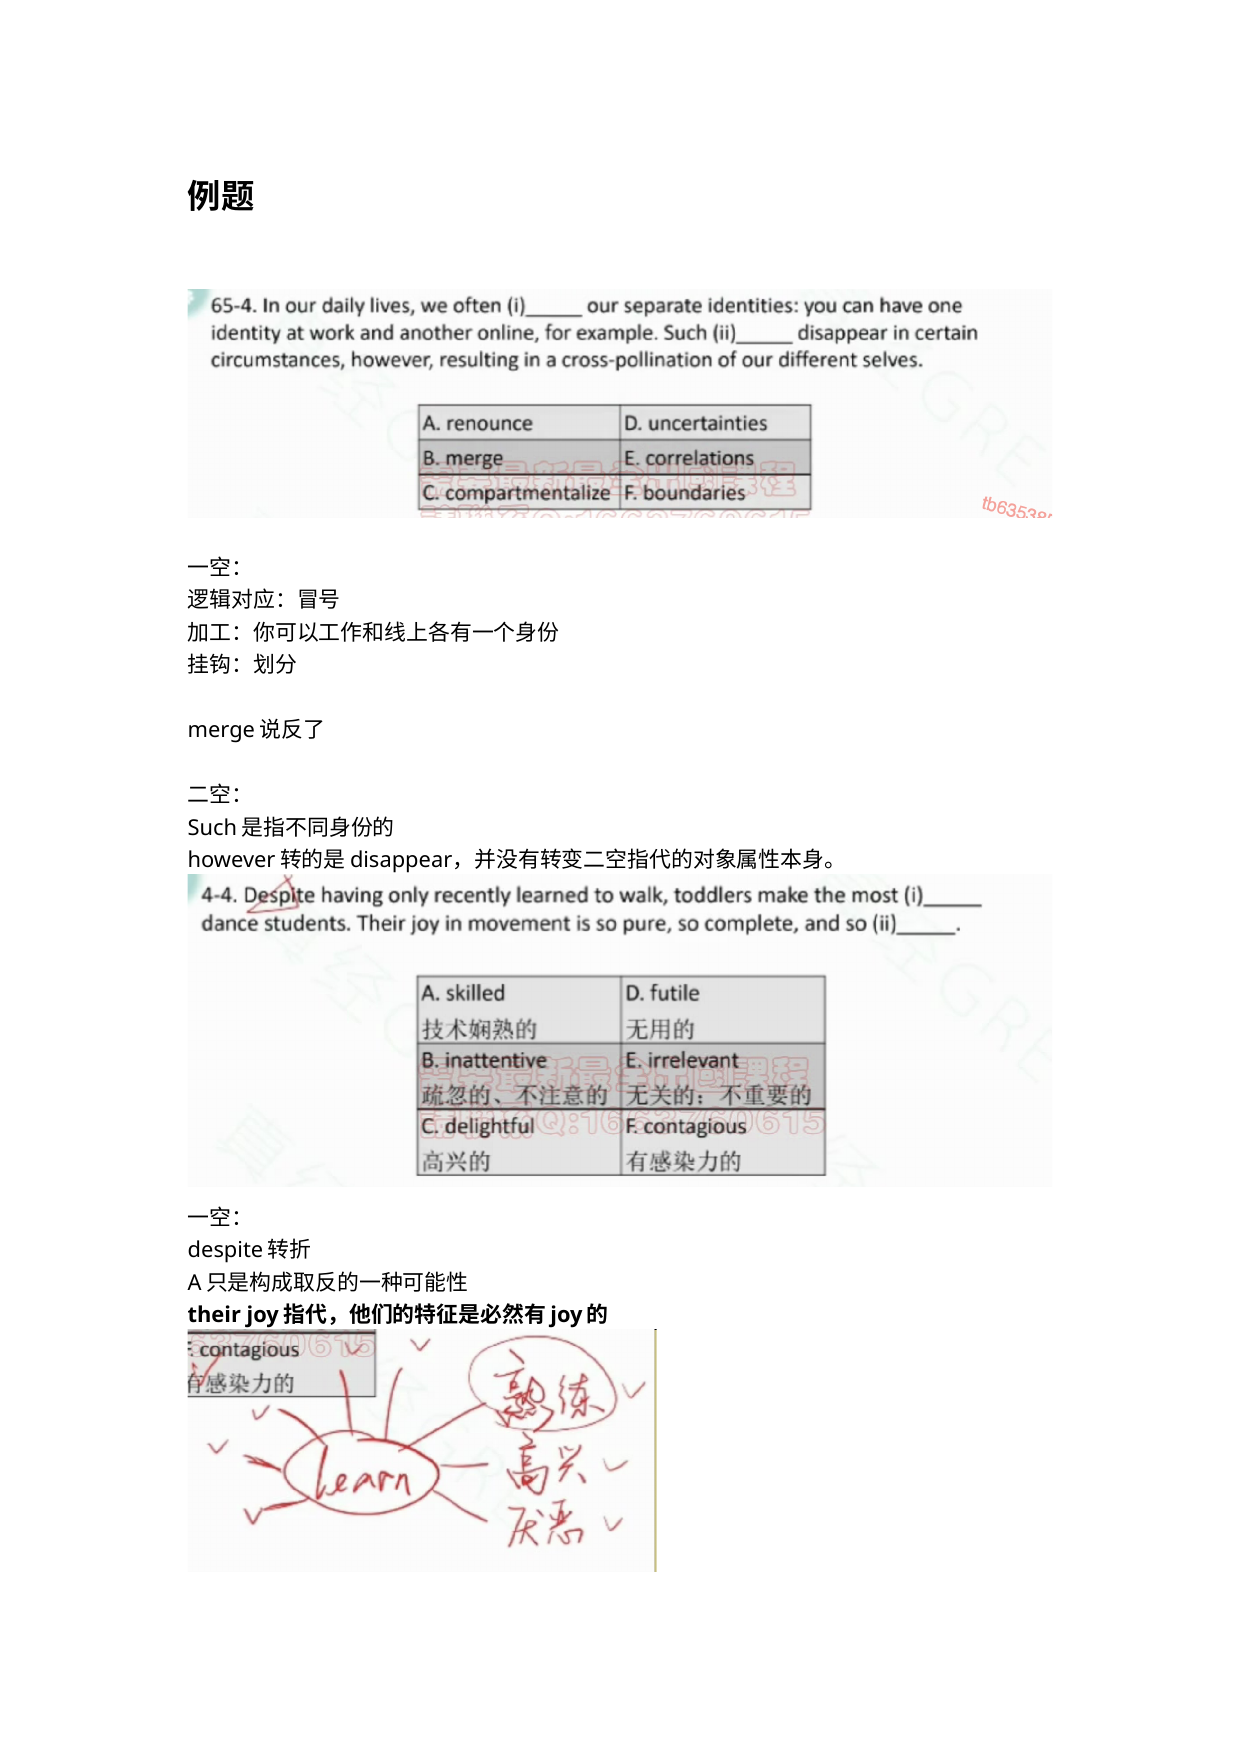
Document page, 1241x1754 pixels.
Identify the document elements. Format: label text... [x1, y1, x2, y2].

text A只是构成取反的一种可能性 [187, 1264, 1053, 1297]
text 加工：你可以工作和线上各有一个身份 [187, 614, 1053, 647]
text despite转折 [187, 1232, 1053, 1264]
picture [187, 1329, 657, 1572]
text 一空： [187, 1199, 1053, 1232]
text 挂钩：划分 [187, 647, 1053, 679]
text 一空： [187, 549, 1053, 582]
text merge说反了 [187, 712, 1053, 744]
subtitle 例题 [187, 162, 1053, 227]
picture [187, 289, 1053, 518]
picture [187, 874, 1053, 1187]
text however转的是disappear，并没有转变二空指代的对象属性本身。 [187, 842, 1053, 874]
text 逻辑对应：冒号 [187, 582, 1053, 614]
text 二空： [187, 777, 1053, 809]
text their joy指代，他们的特征是必然有joy的 [187, 1297, 1053, 1329]
text Such是指不同身份的 [187, 809, 1053, 842]
